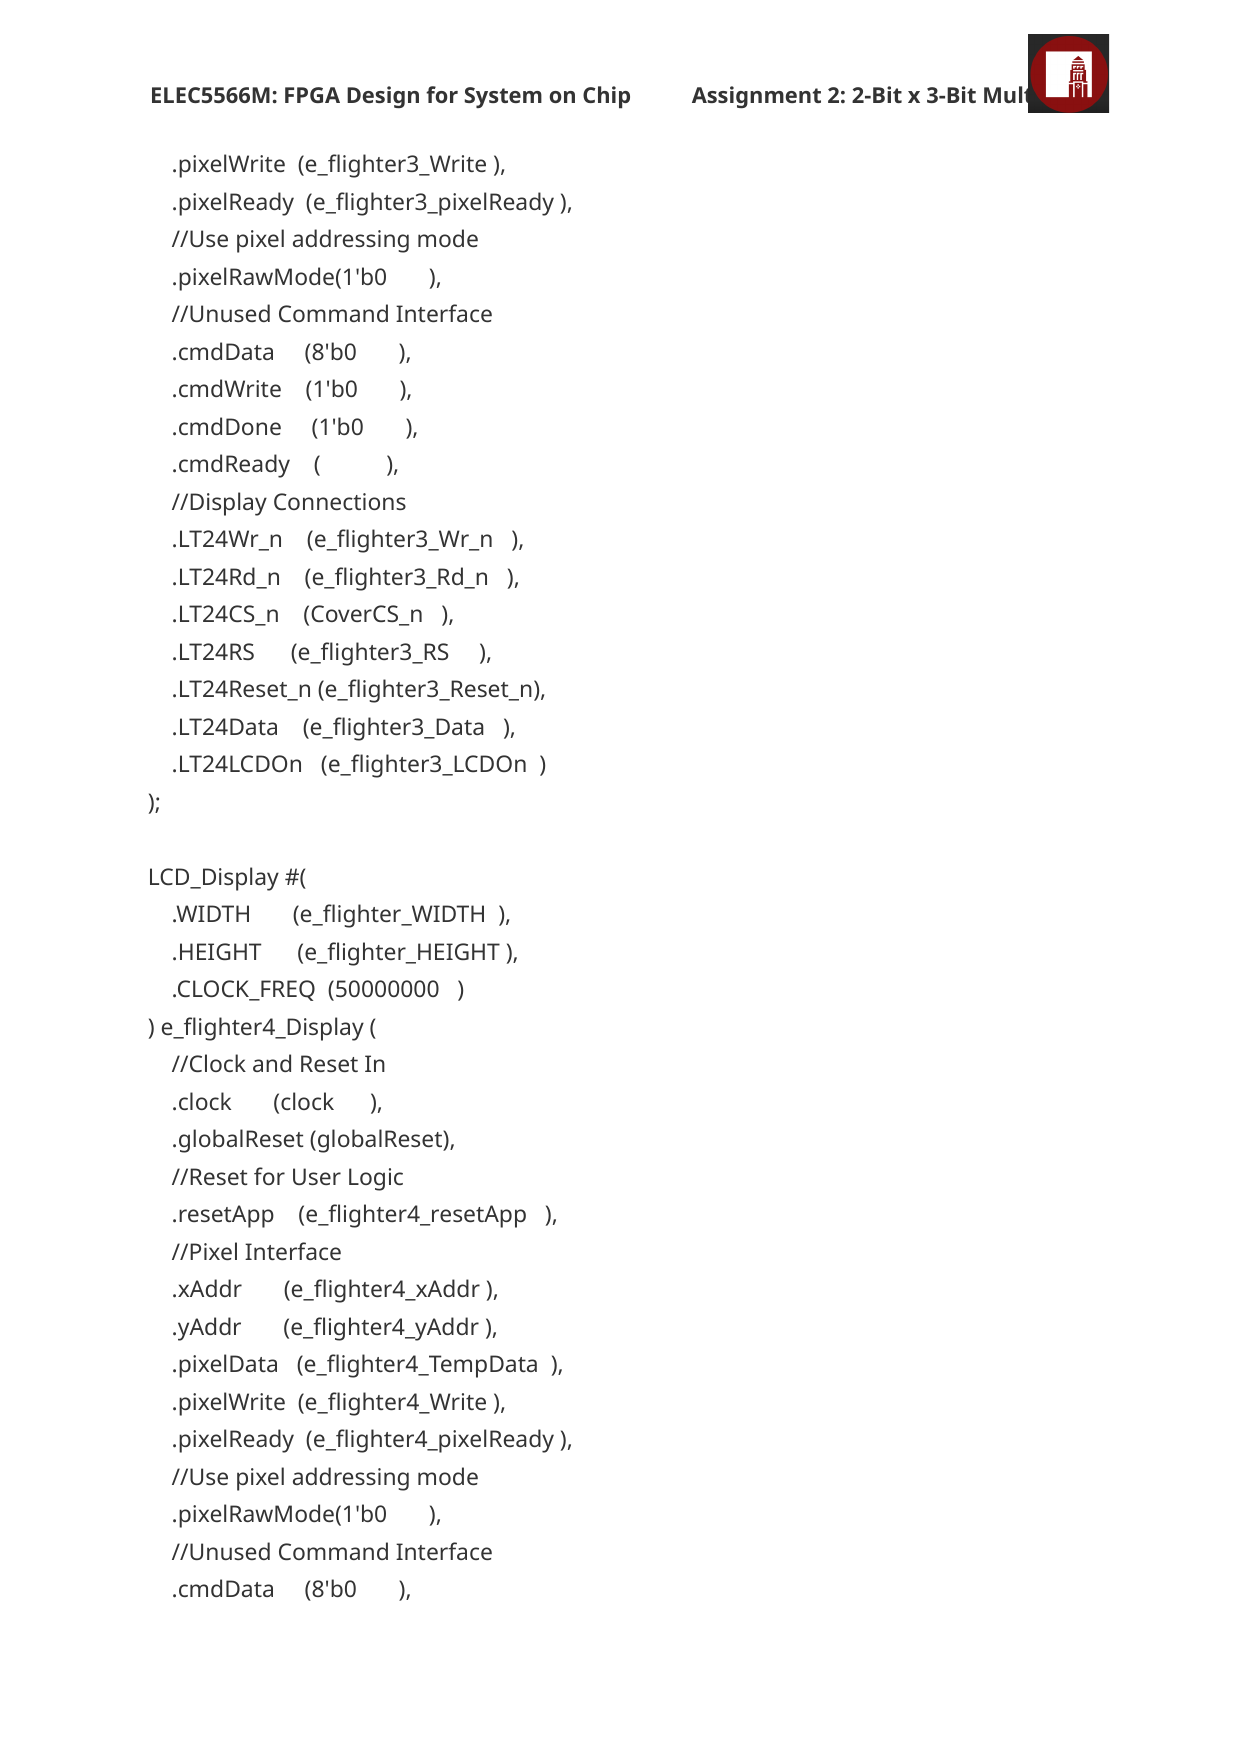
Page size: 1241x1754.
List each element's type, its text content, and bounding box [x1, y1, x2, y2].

text .pixelData (e_flighter4_TempData ), [148, 1348, 1093, 1379]
text //Use pixel addressing mode [148, 223, 1093, 254]
text .LT24LCDOn (e_flighter3_LCDOn ) [148, 748, 1093, 779]
text .pixelRawMode(1'b0 ), [148, 1498, 1093, 1529]
text ); [148, 786, 1093, 817]
text .cmdWrite (1'b0 ), [148, 373, 1093, 404]
text .pixelWrite (e_flighter3_Write ), [148, 148, 1093, 179]
text .clock (clock ), [148, 1086, 1093, 1117]
text .LT24Reset_n (e_flighter3_Reset_n), [148, 673, 1093, 704]
text .cmdReady ( ), [148, 448, 1093, 479]
text .LT24Data (e_flighter3_Data ), [148, 711, 1093, 742]
text .pixelWrite (e_flighter4_Write ), [148, 1386, 1093, 1417]
text LCD_Display #( [148, 861, 1093, 892]
text .cmdData (8'b0 ), [148, 336, 1093, 367]
text //Display Connections [148, 486, 1093, 517]
text //Pixel Interface [148, 1236, 1093, 1267]
text .xAddr (e_flighter4_xAddr ), [148, 1273, 1093, 1304]
text .CLOCK_FREQ (50000000 ) [148, 973, 1093, 1004]
text .pixelRawMode(1'b0 ), [148, 261, 1093, 292]
text .LT24Wr_n (e_flighter3_Wr_n ), [148, 523, 1093, 554]
text .resetApp (e_flighter4_resetApp ), [148, 1198, 1093, 1229]
text .cmdDone (1'b0 ), [148, 411, 1093, 442]
text .LT24CS_n (CoverCS_n ), [148, 598, 1093, 629]
text .WIDTH (e_flighter_WIDTH ), [148, 898, 1093, 929]
text //Unused Command Interface [148, 1536, 1093, 1567]
text .globalReset (globalReset), [148, 1123, 1093, 1154]
text .LT24Rd_n (e_flighter3_Rd_n ), [148, 561, 1093, 592]
text //Clock and Reset In [148, 1048, 1093, 1079]
text //Use pixel addressing mode [148, 1461, 1093, 1492]
picture [1027, 34, 1109, 113]
text .pixelReady (e_flighter3_pixelReady ), [148, 186, 1093, 217]
text .LT24RS (e_flighter3_RS ), [148, 636, 1093, 667]
text .pixelReady (e_flighter4_pixelReady ), [148, 1423, 1093, 1454]
text //Reset for User Logic [148, 1161, 1093, 1192]
text .HEIGHT (e_flighter_HEIGHT ), [148, 936, 1093, 967]
text //Unused Command Interface [148, 298, 1093, 329]
text .cmdData (8'b0 ), [148, 1573, 1093, 1604]
text ) e_flighter4_Display ( [148, 1011, 1093, 1042]
text .yAddr (e_flighter4_yAddr ), [148, 1311, 1093, 1342]
